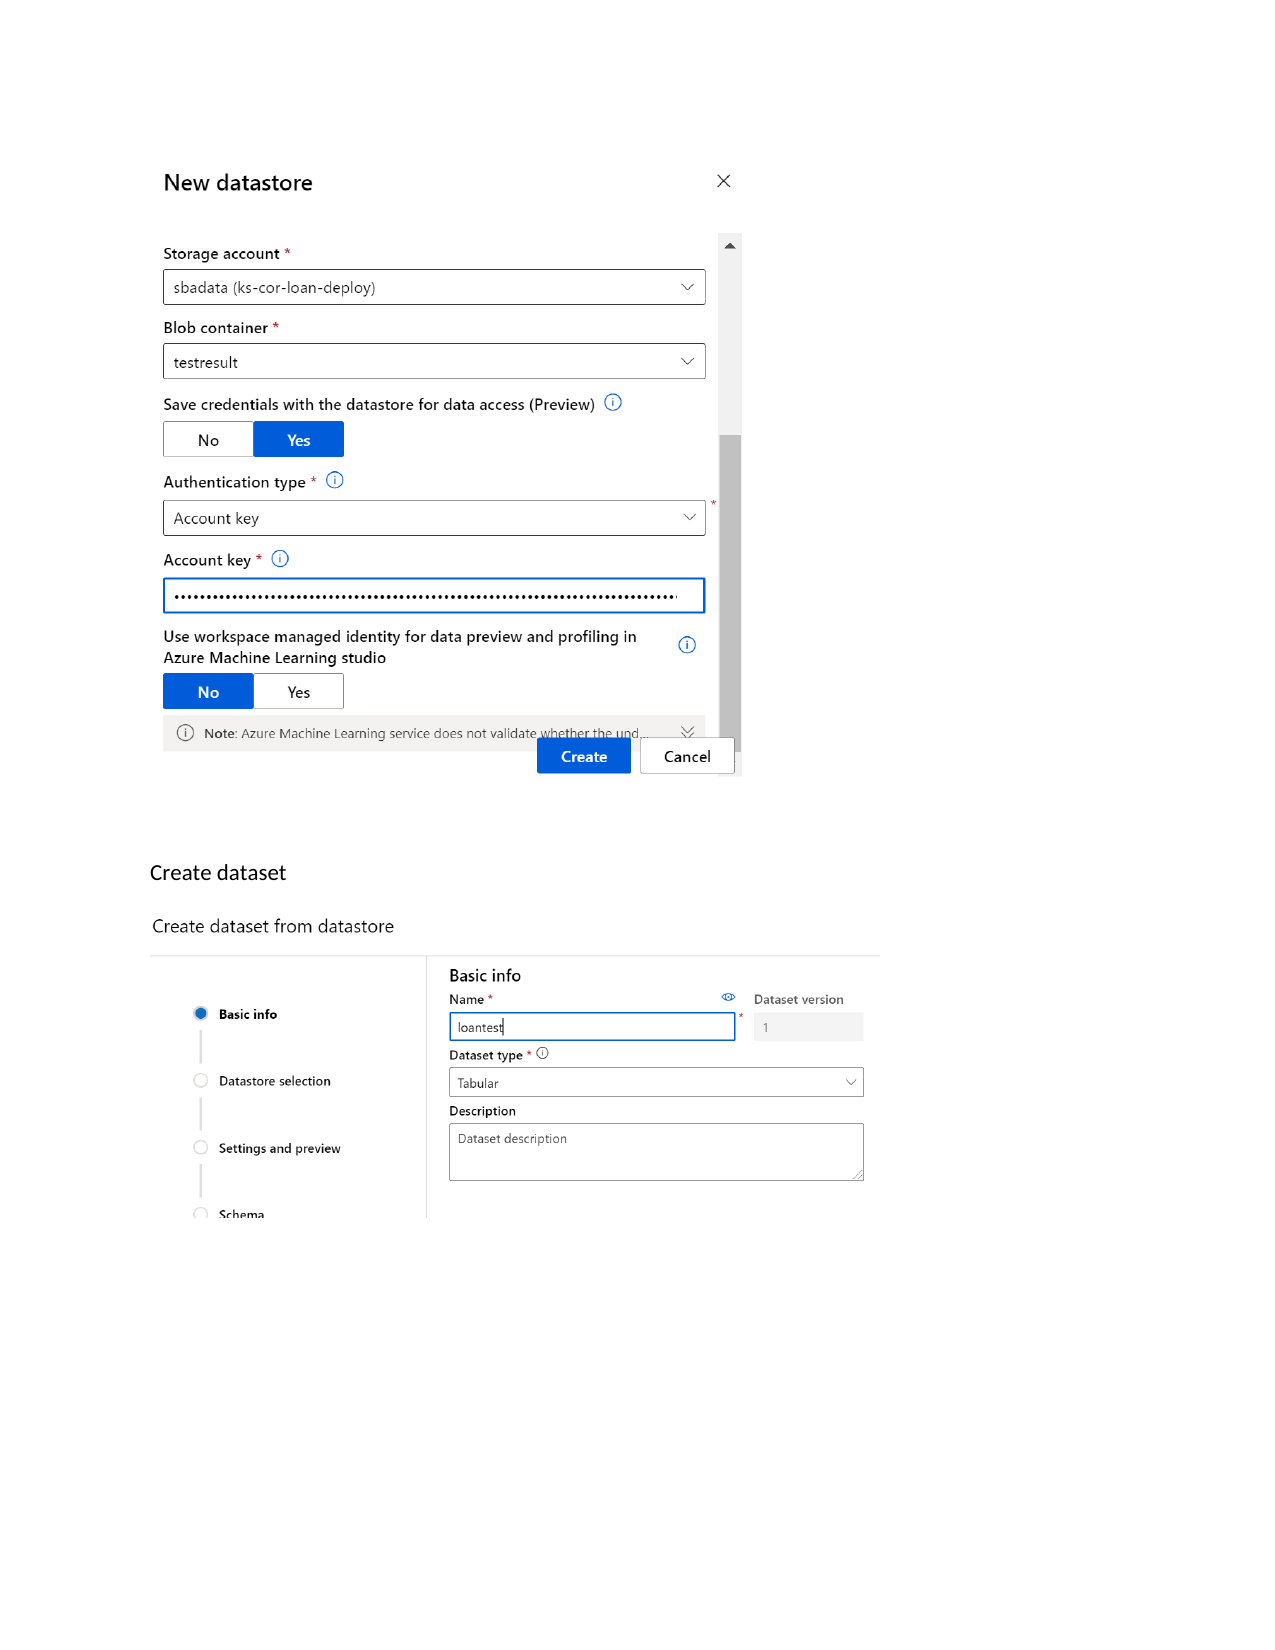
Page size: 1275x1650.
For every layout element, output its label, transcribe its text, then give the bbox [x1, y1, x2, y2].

picture [150, 904, 881, 1218]
text Create dataset [150, 858, 1125, 886]
picture [150, 150, 758, 793]
